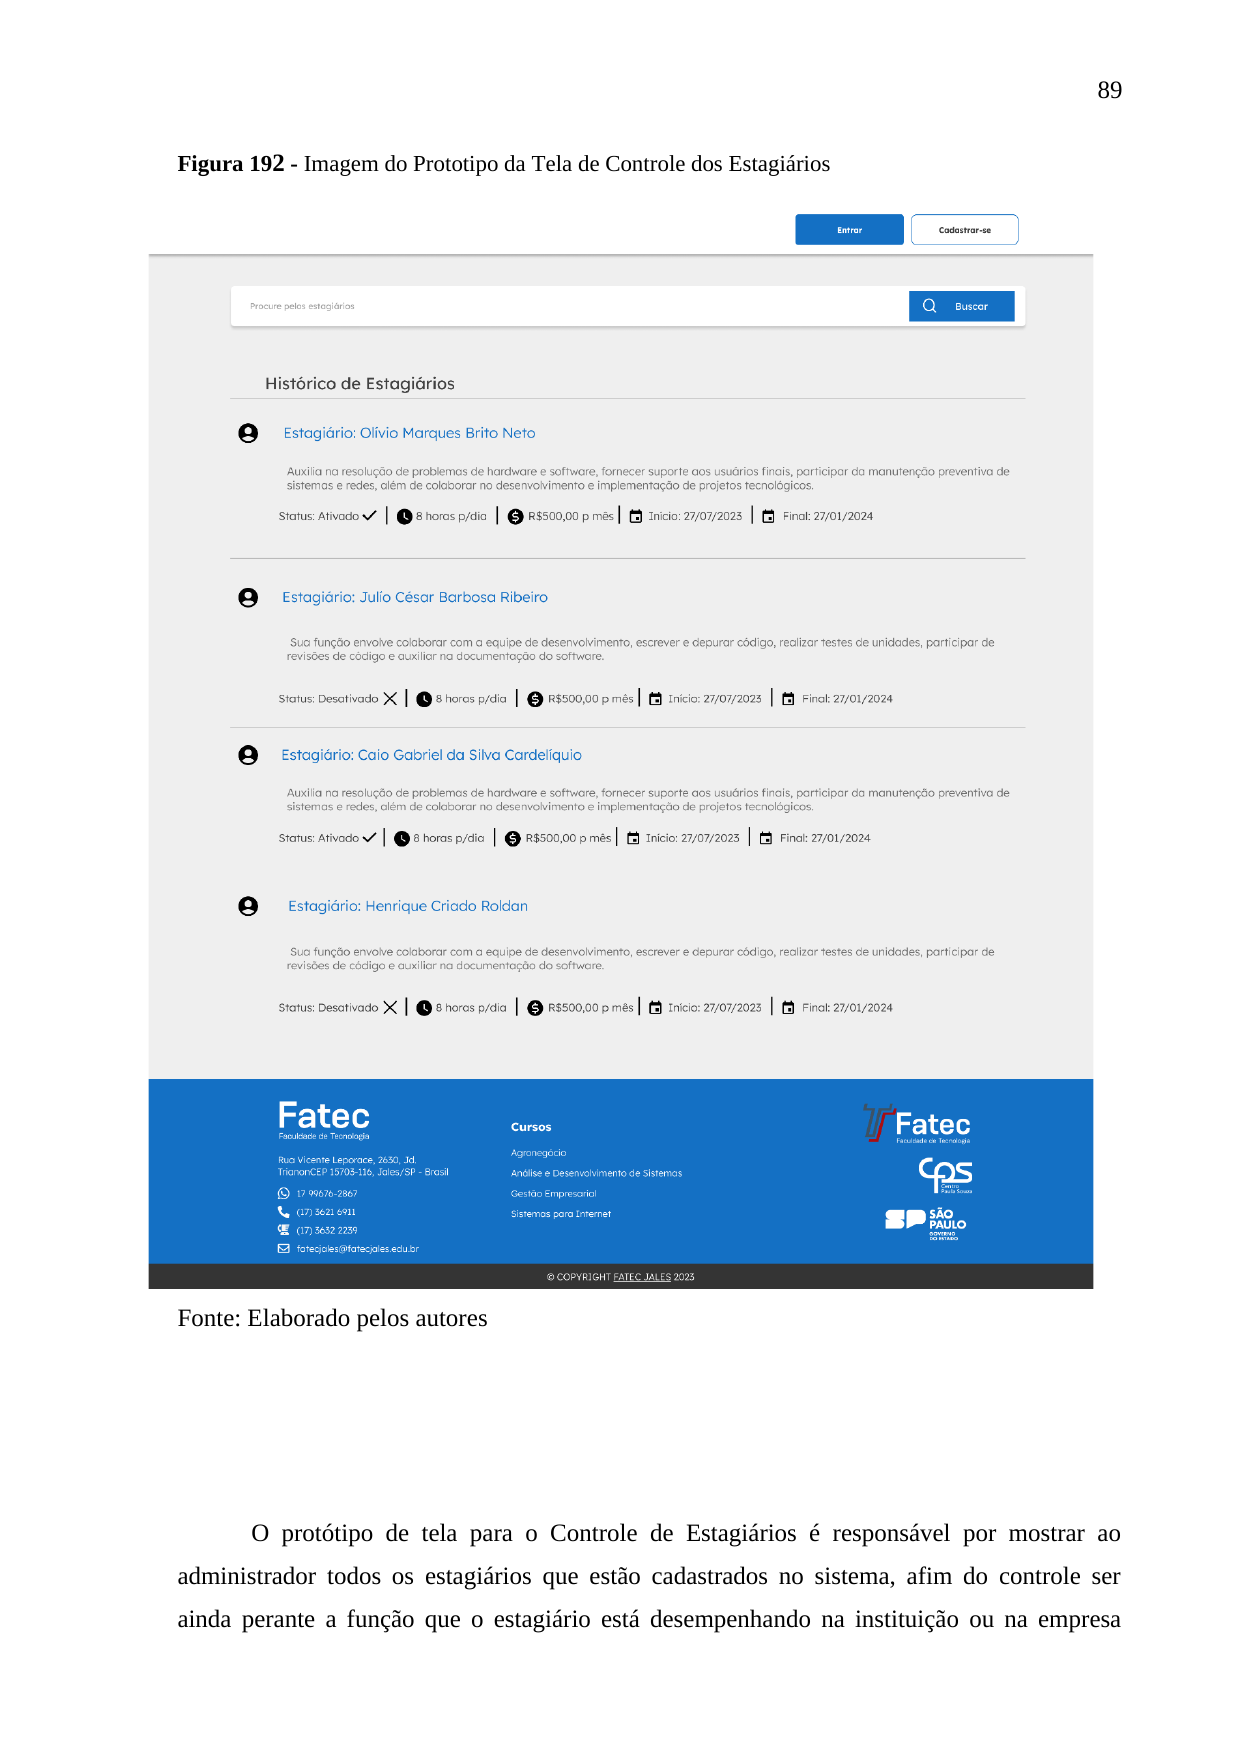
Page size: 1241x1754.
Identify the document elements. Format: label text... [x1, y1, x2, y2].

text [177, 1518, 1122, 1633]
text Figura 19 - Imagem do Prototipo da Tela de Controle dos Estagiários [177, 148, 1122, 176]
picture [148, 201, 1094, 1289]
